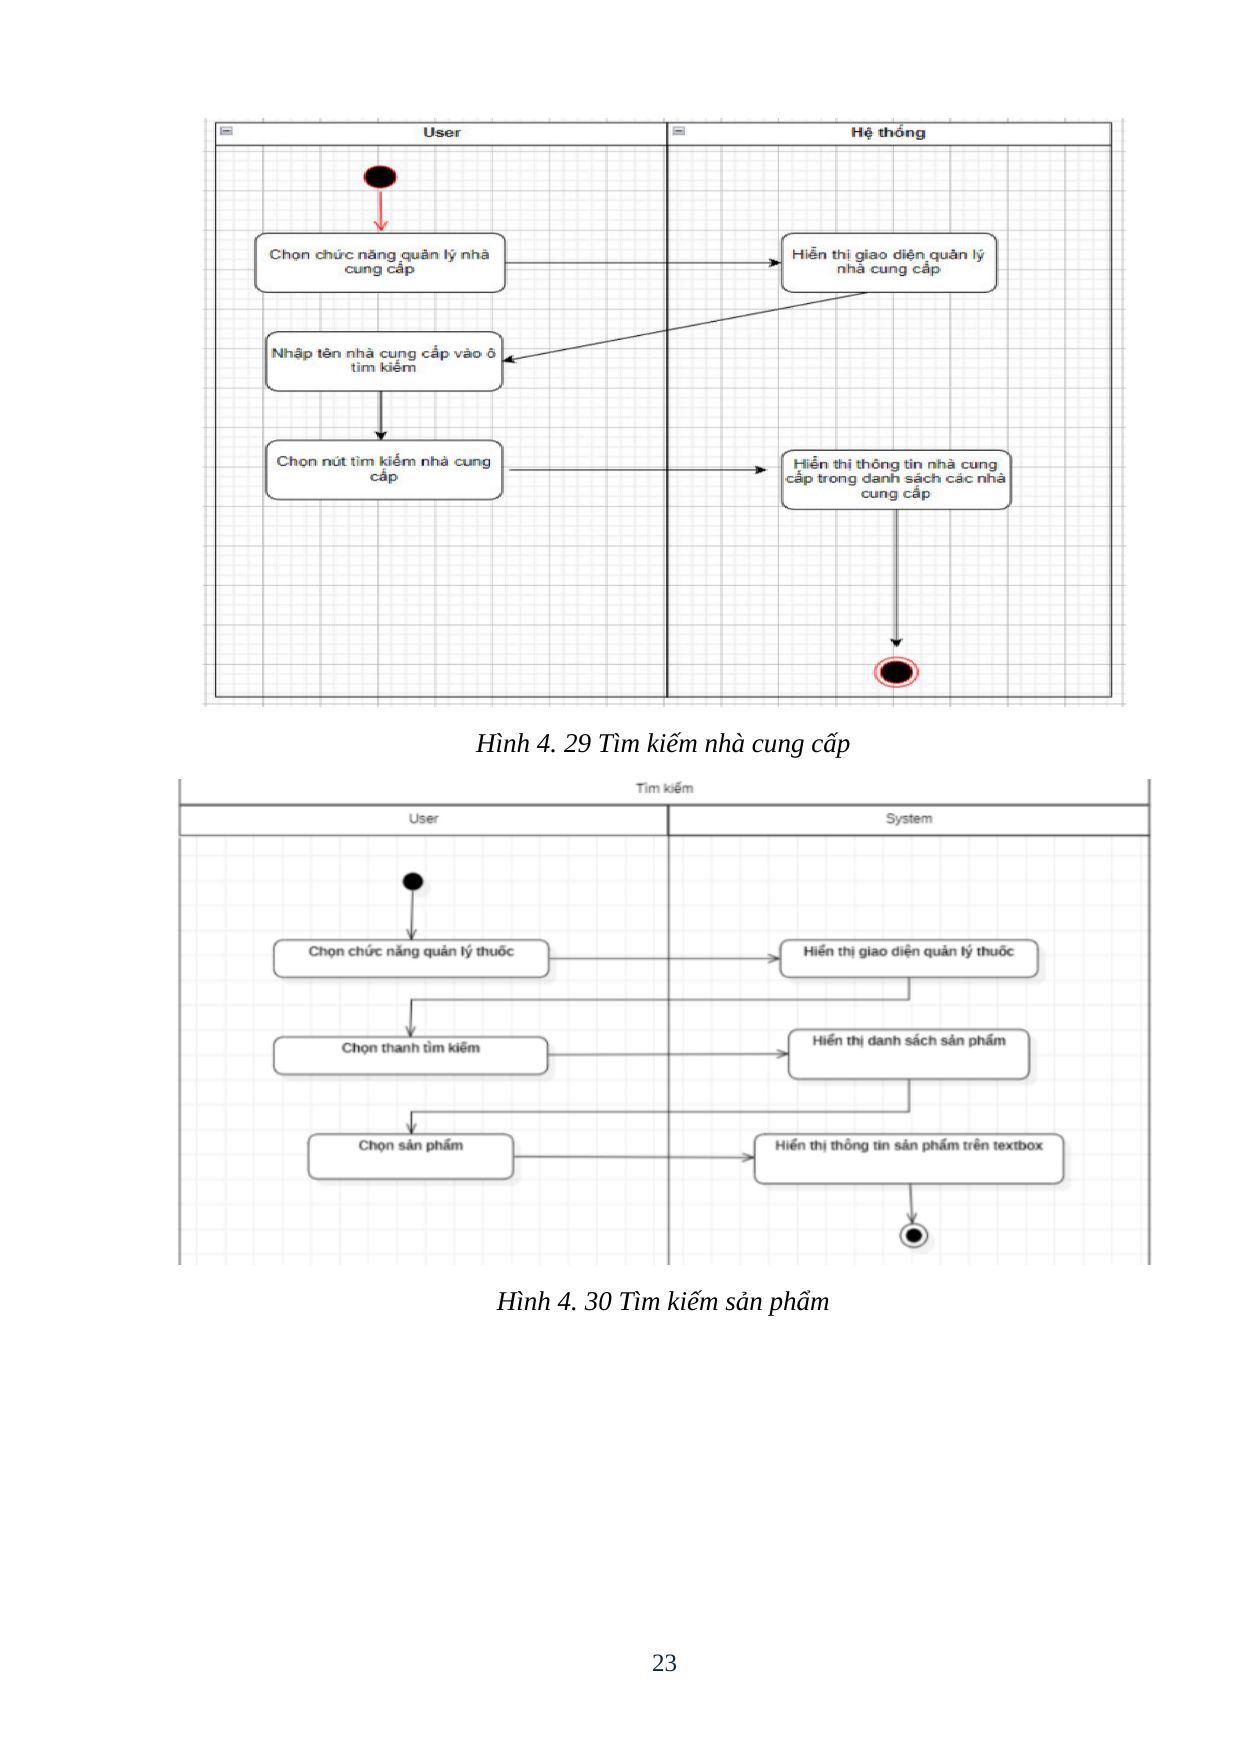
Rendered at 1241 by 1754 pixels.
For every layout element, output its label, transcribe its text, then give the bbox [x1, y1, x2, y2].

text Hình 4. 29 Tìm kiếm nhà cung cấp [177, 727, 1152, 758]
picture [177, 779, 1152, 1265]
text Hình 4. 30 Tìm kiếm sản phẩm [177, 1286, 1152, 1317]
picture [202, 118, 1127, 707]
